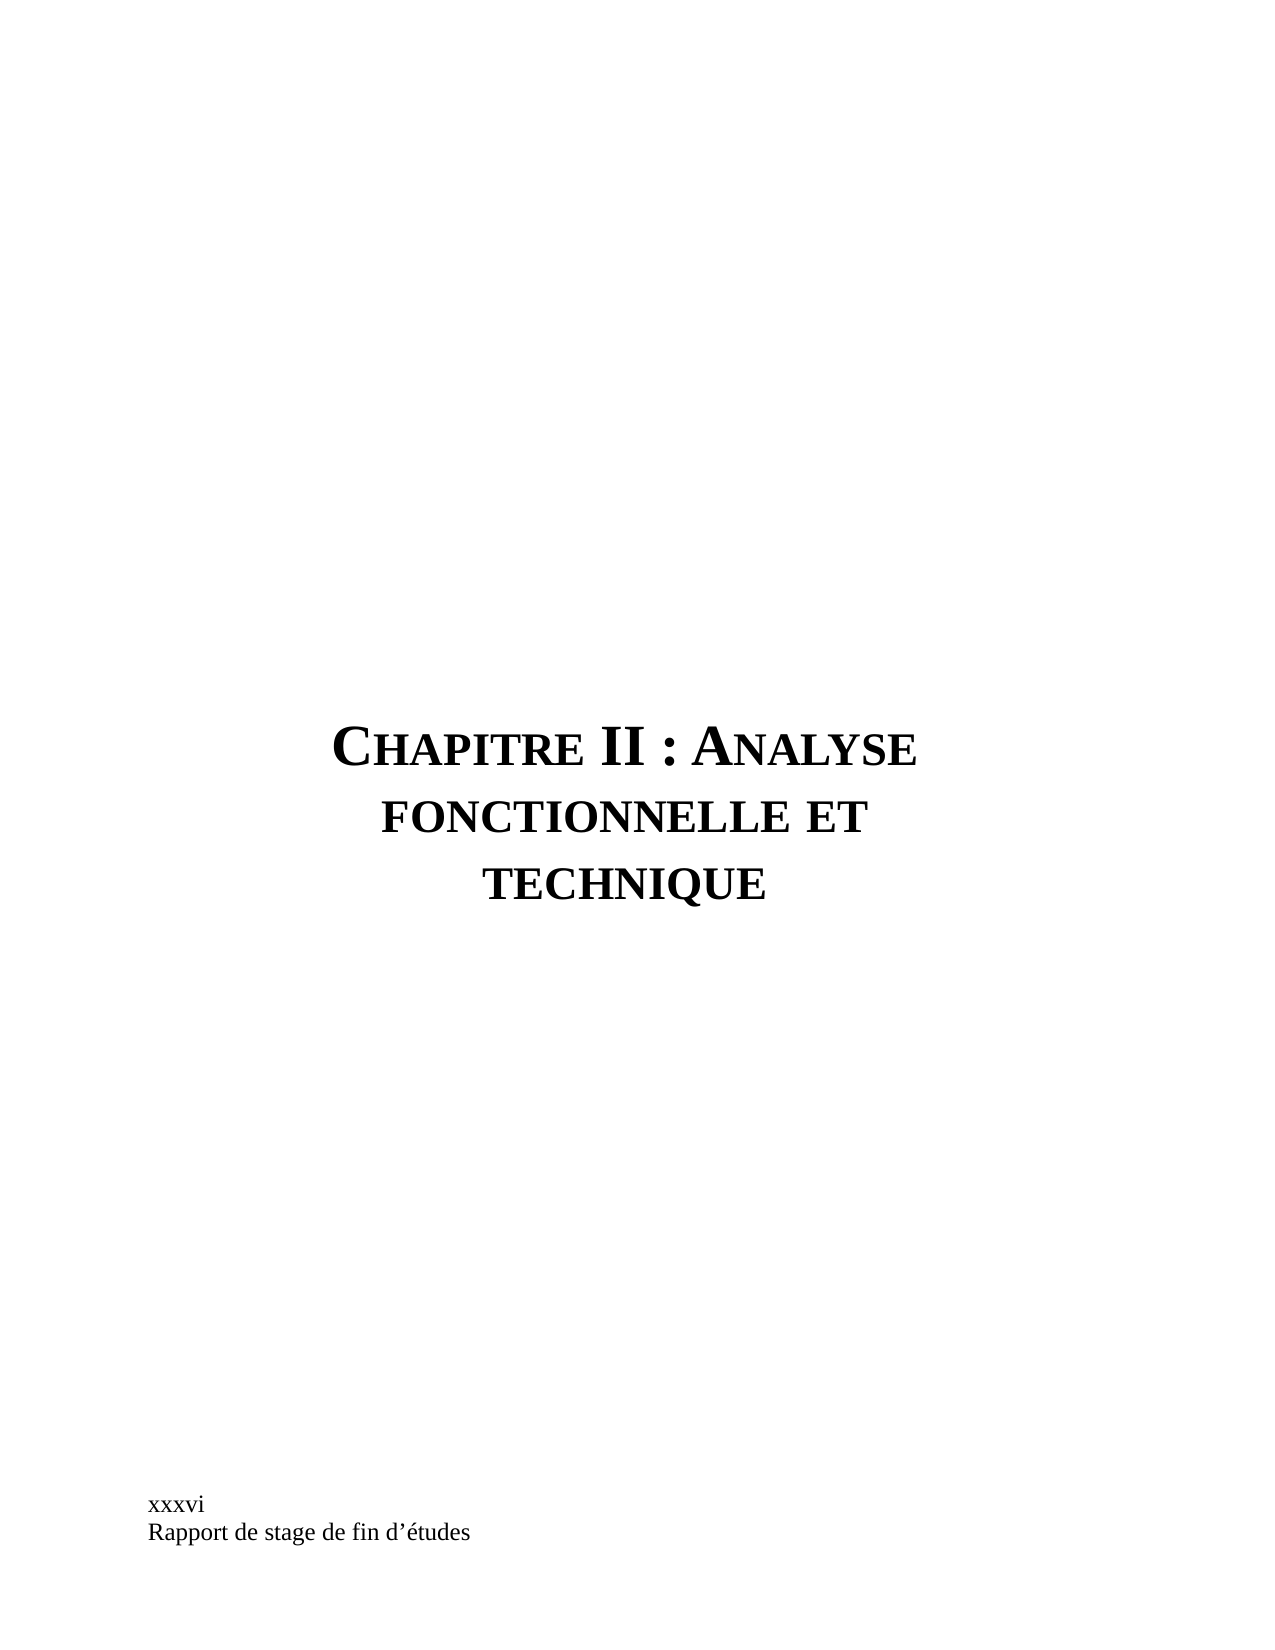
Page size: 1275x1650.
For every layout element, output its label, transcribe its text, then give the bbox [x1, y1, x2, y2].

title Chapitre II : Analyse fonctionnelle et technique [264, 711, 985, 912]
